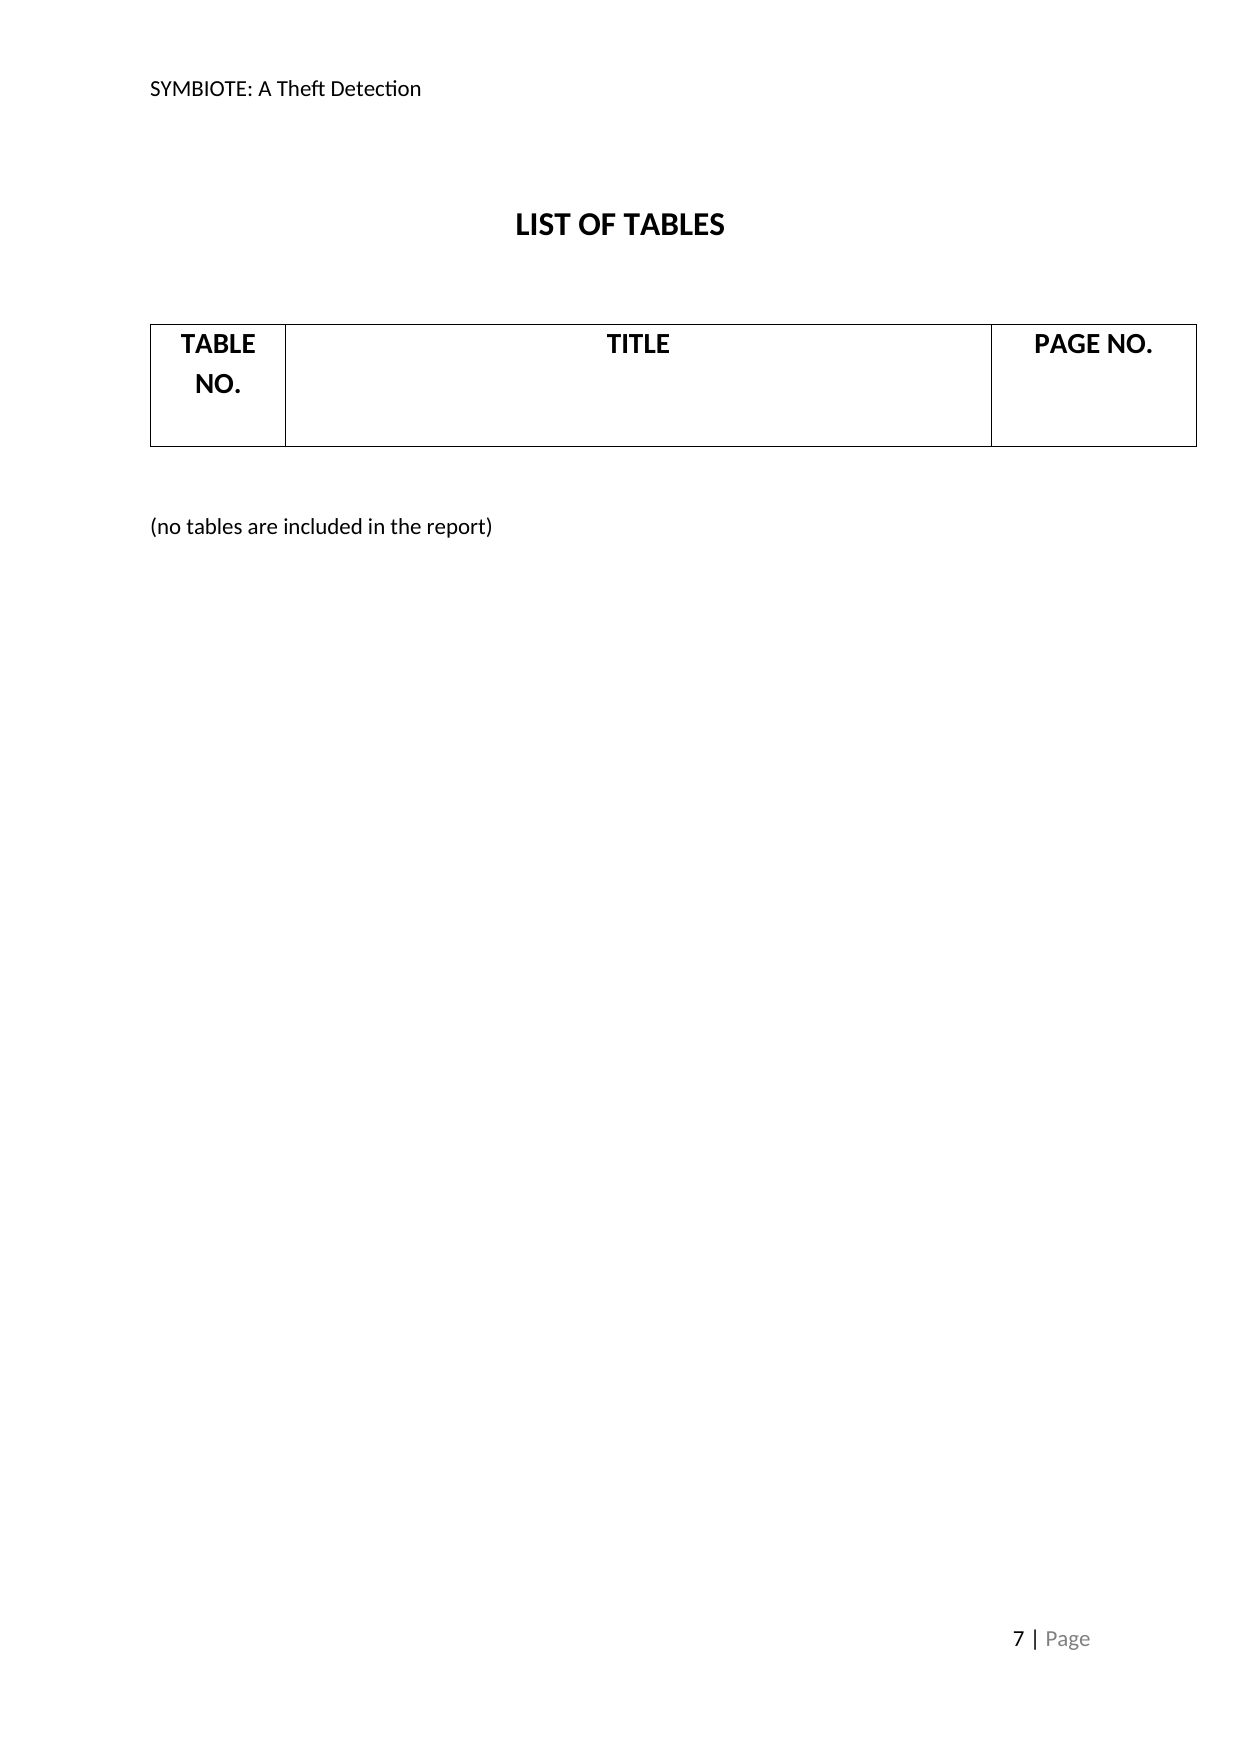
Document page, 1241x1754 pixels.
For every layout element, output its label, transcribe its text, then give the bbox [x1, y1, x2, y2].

table_header TITLE [286, 325, 991, 446]
text LIST OF TABLES [150, 203, 1090, 244]
text (no tables are included in the report) [150, 512, 1090, 540]
table_header PAGE NO. [992, 325, 1196, 446]
table_header TABLE NO. [151, 325, 285, 446]
